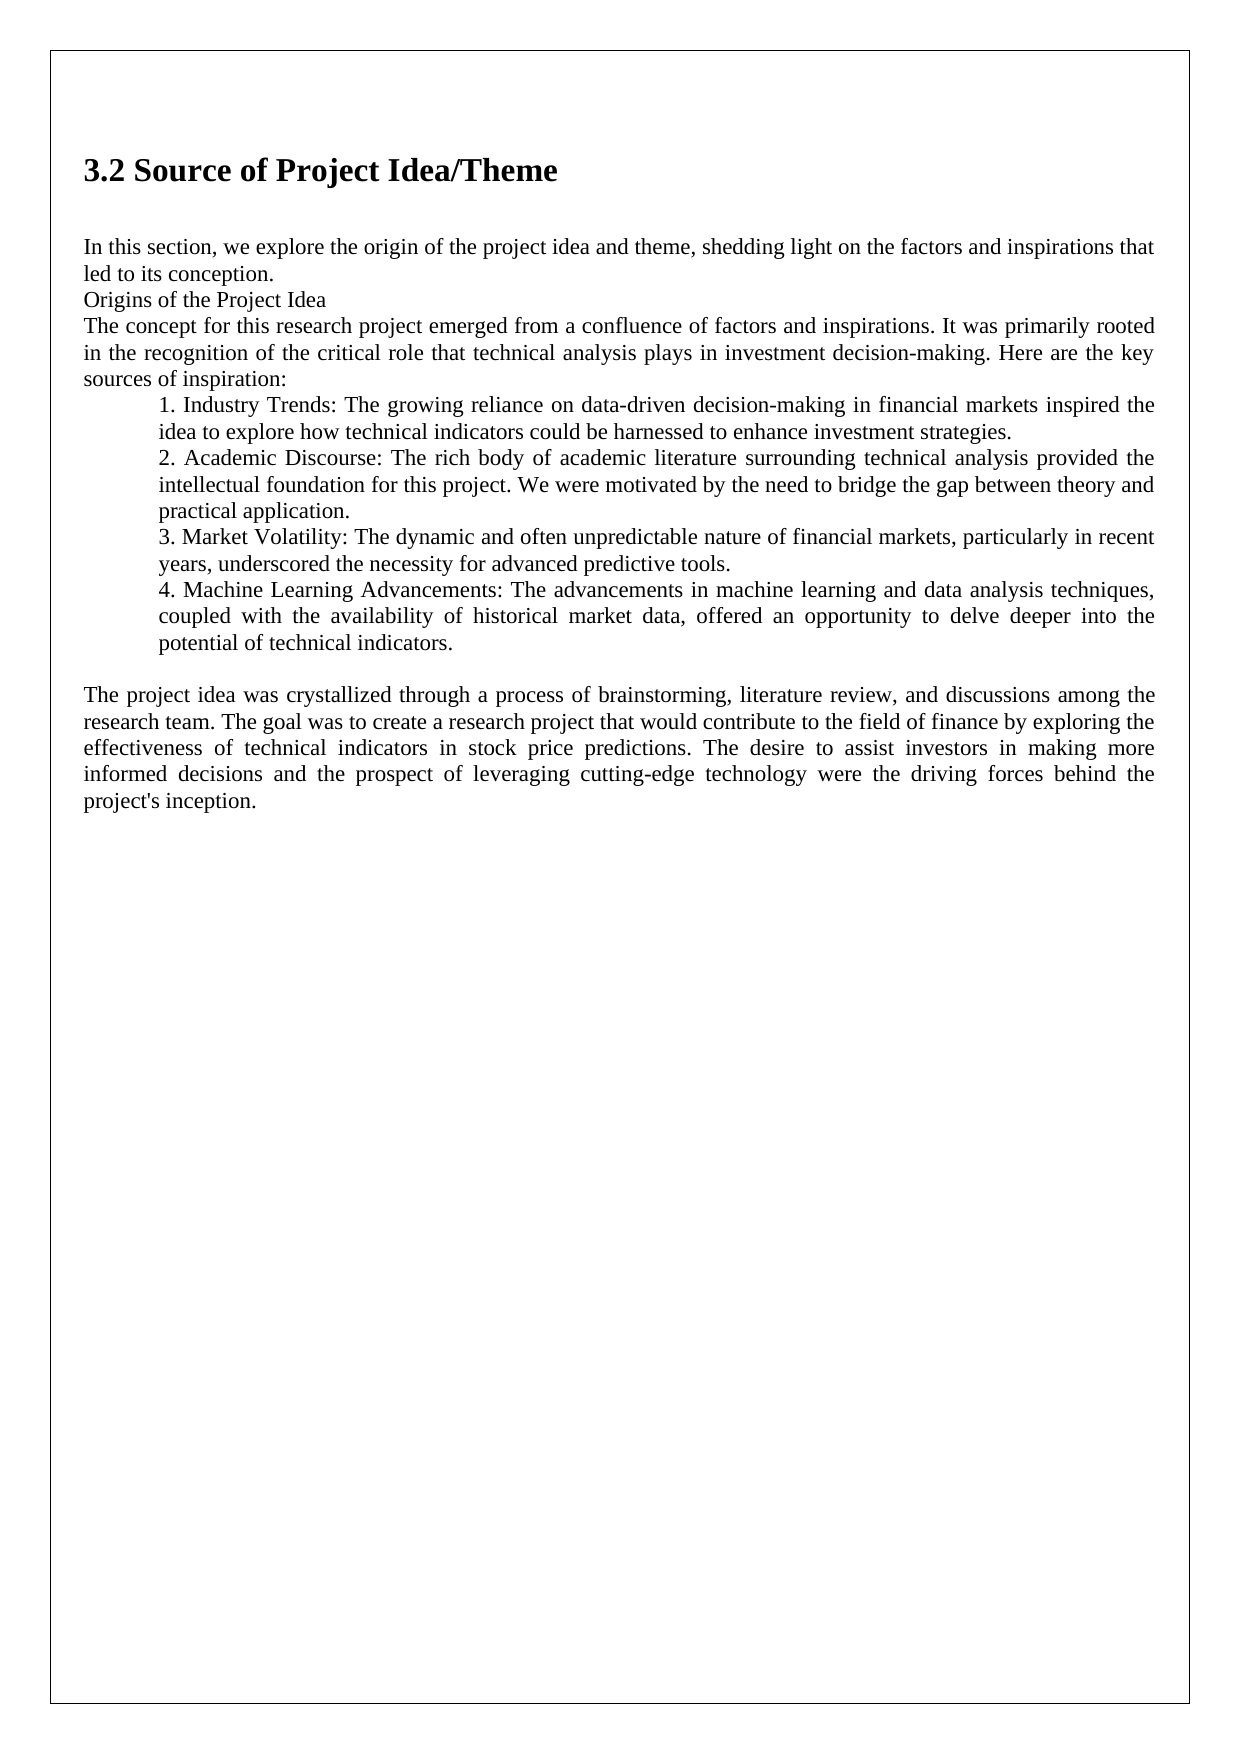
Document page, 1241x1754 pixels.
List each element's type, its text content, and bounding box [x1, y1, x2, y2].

text In this section, we explore the origin of the project idea and theme, shedding light on the factors and inspirations that led to its conception. [83, 233, 1157, 286]
text 3. Market Volatility: The dynamic and often unpredictable nature of financial markets, particularly in recent years, underscored the necessity for advanced predictive tools. [158, 523, 1157, 576]
text 2. Academic Discourse: The rich body of academic literature surrounding technical analysis provided the intellectual foundation for this project. We were motivated by the need to bridge the gap between theory and practical application. [158, 444, 1157, 523]
text 4. Machine Learning Advancements: The advancements in machine learning and data analysis techniques, coupled with the availability of historical market data, offered an opportunity to delve deeper into the potential of technical indicators. [158, 576, 1157, 655]
text Origins of the Project Idea [83, 286, 1157, 312]
text The project idea was crystallized through a process of brainstorming, literature review, and discussions among the research team. The goal was to create a research project that would contribute to the field of finance by exploring the effectiveness of technical indicators in stock price predictions. The desire to assist investors in making more informed decisions and the prospect of leveraging cutting-edge technology were the driving forces behind the project's inception. [83, 681, 1157, 813]
subtitle 3.2 Source of Project Idea/Theme [83, 150, 1157, 188]
text 1. Industry Trends: The growing reliance on data-driven decision-making in financial markets inspired the idea to explore how technical indicators could be harnessed to enhance investment strategies. [158, 392, 1157, 444]
text The concept for this research project emerged from a confluence of factors and inspirations. It was primarily rooted in the recognition of the critical role that technical analysis plays in investment decision-making. Here are the key sources of inspiration: [83, 312, 1157, 392]
